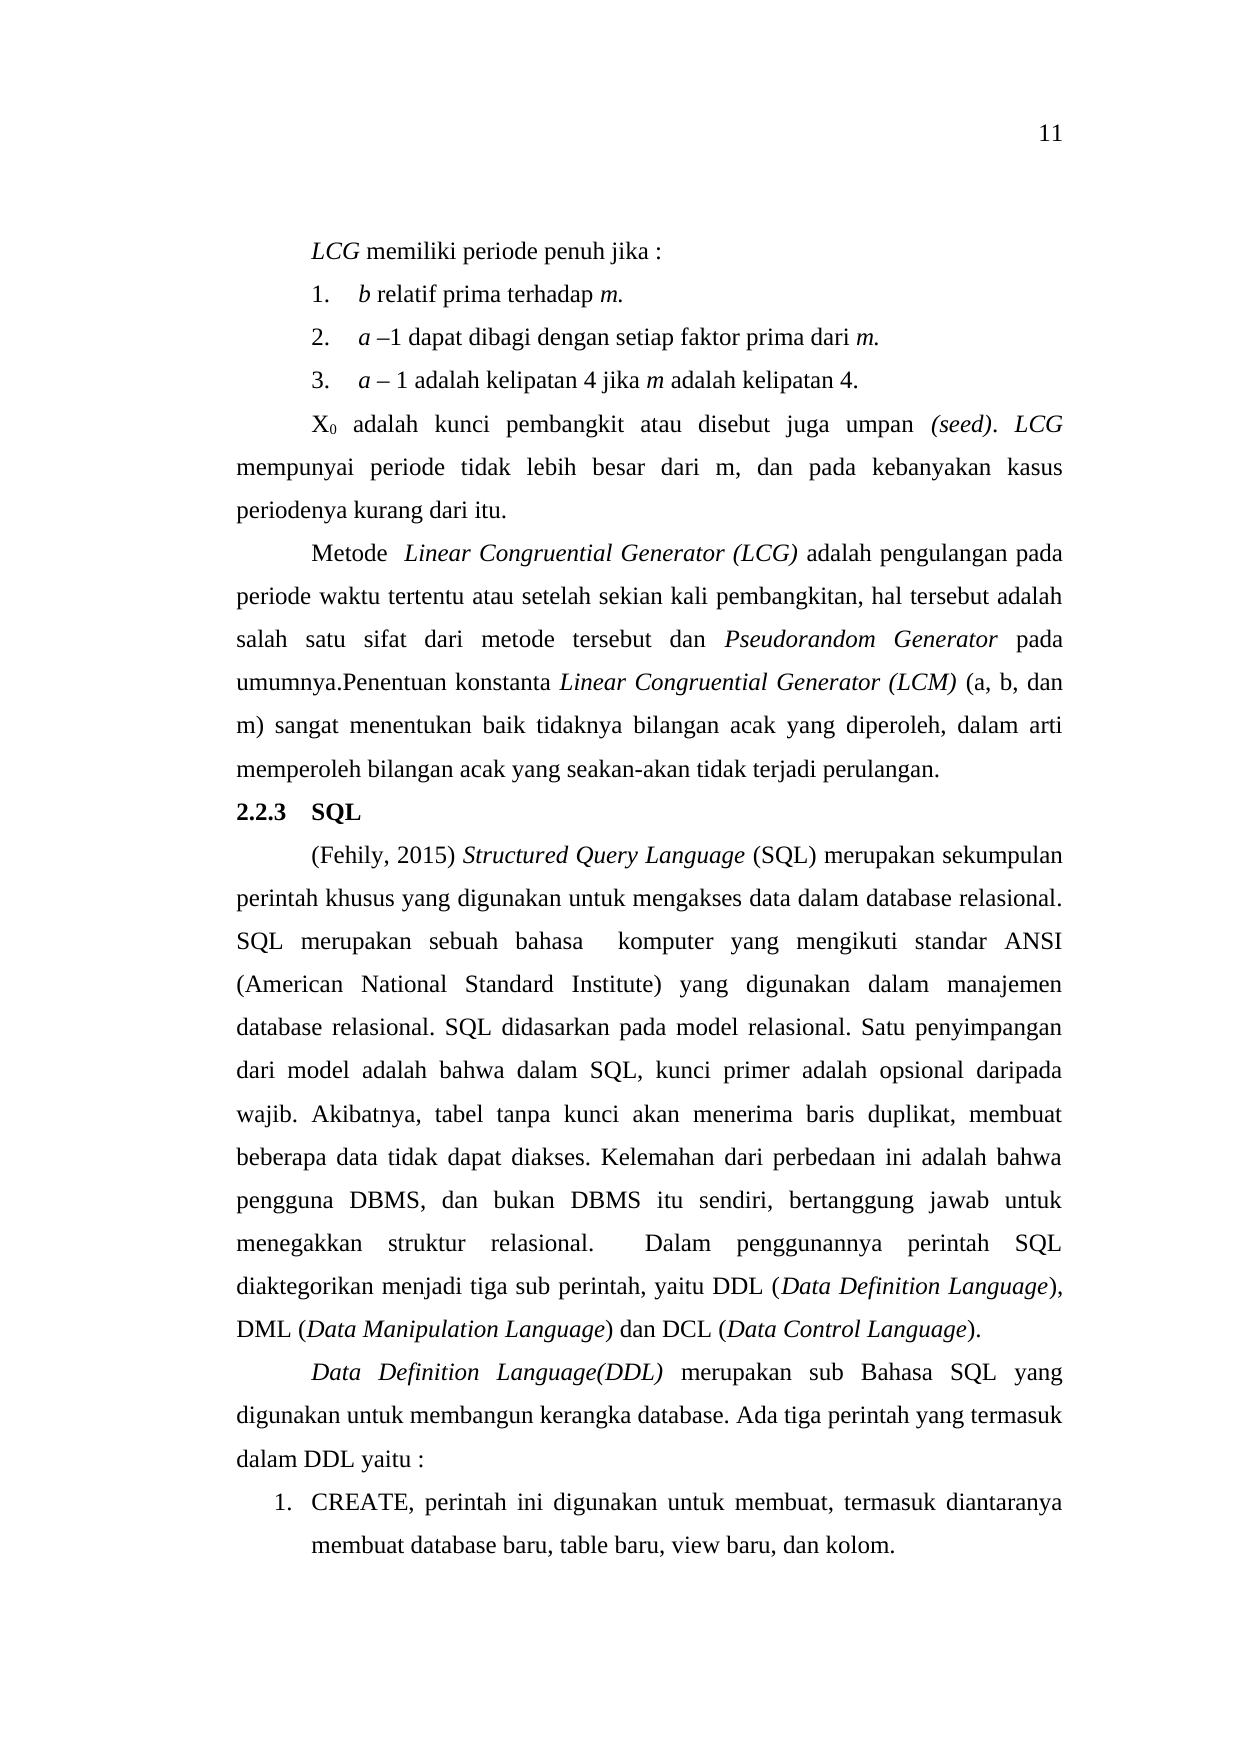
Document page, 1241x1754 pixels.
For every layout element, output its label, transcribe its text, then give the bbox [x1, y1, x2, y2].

text Metode Linear Congruential Generator (LCG) adalah pengulangan pada periode waktu tertentu atau setelah sekian kali pembangkitan, hal tersebut adalah salah satu sifat dari metode tersebut dan Pseudorandom Generator pada umumnya.Penentuan konstanta Linear Congruential Generator (LCM) (a, b, dan m) sangat menentukan baik tidaknya bilangan acak yang diperoleh, dalam arti memperoleh bilangan acak yang seakan-akan tidak terjadi perulangan. [236, 538, 1063, 782]
text Data Definition Language(DDL) merupakan sub Bahasa SQL yang digunakan untuk membangun kerangka database. Ada tiga perintah yang termasuk dalam DDL yaitu : [236, 1357, 1063, 1472]
list CREATE, perintah ini digunakan untuk membuat, termasuk diantaranya membuat database baru, table baru, view baru, dan kolom. [274, 1487, 1063, 1559]
list a –1 dapat dibagi dengan setiap faktor prima dari m. [311, 322, 1063, 351]
text (Fehily, 2015) Structured Query Language (SQL) merupakan sekumpulan perintah khusus yang digunakan untuk mengakses data dalam database relasional. SQL merupakan sebuah bahasa komputer yang mengikuti standar ANSI (American National Standard Institute) yang digunakan dalam manajemen database relasional. SQL didasarkan pada model relasional. Satu penyimpangan dari model adalah bahwa dalam SQL, kunci primer adalah opsional daripada wajib. Akibatnya, tabel tanpa kunci akan menerima baris duplikat, membuat beberapa data tidak dapat diakses. Kelemahan dari perbedaan ini adalah bahwa pengguna DBMS, dan bukan DBMS itu sendiri, bertanggung jawab untuk menegakkan struktur relasional. Dalam penggunannya perintah SQL diaktegorikan menjadi tiga sub perintah, yaitu DDL (Data Definition Language), DML (Data Manipulation Language) dan DCL (Data Control Language). [236, 840, 1063, 1343]
text LCG memiliki periode penuh jika : [236, 236, 1063, 265]
list a – 1 adalah kelipatan 4 jika m adalah kelipatan 4. [311, 366, 1063, 394]
text X0 adalah kunci pembangkit atau disebut juga umpan (seed). LCG mempunyai periode tidak lebih besar dari m, dan pada kebanyakan kasus periodenya kurang dari itu. [236, 409, 1063, 524]
list b relatif prima terhadap m. [311, 279, 1063, 308]
subtitle SQL [236, 797, 1063, 826]
